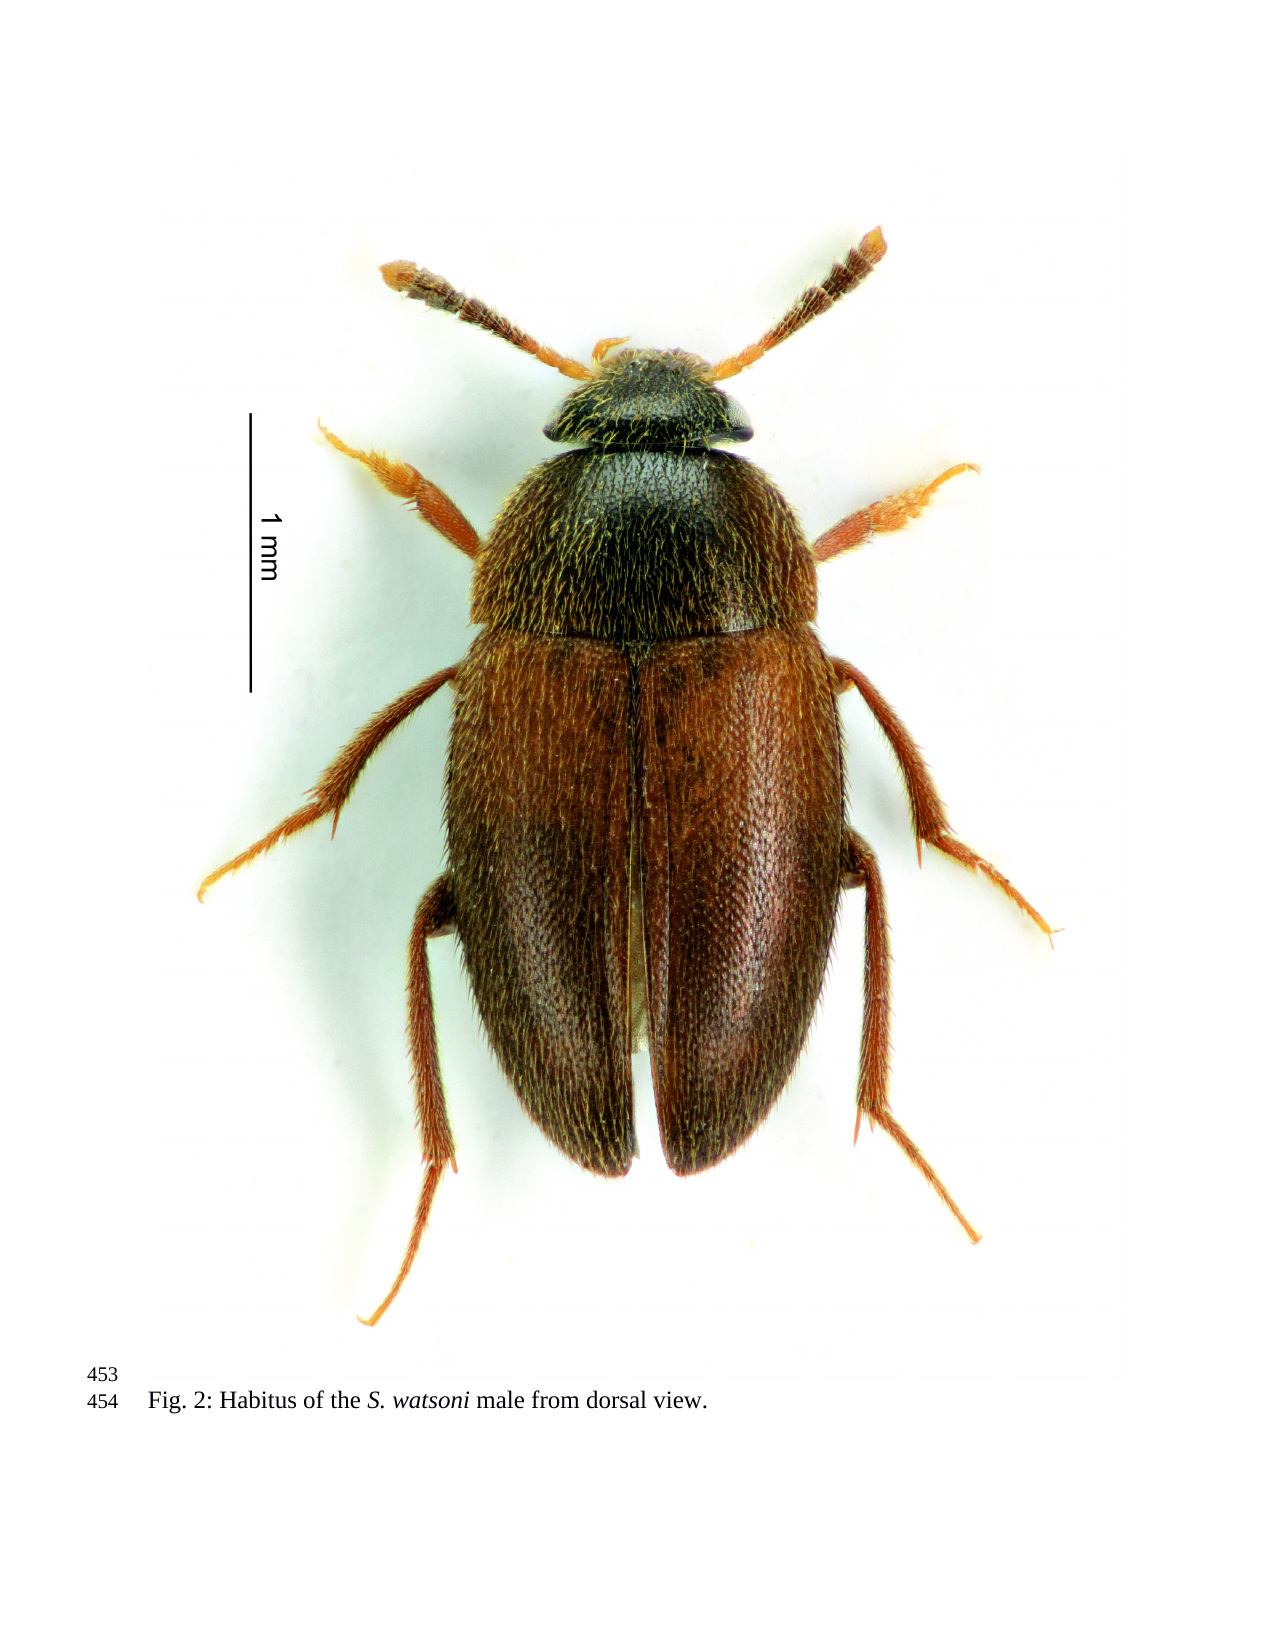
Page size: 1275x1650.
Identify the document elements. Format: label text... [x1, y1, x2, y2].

picture [147, 147, 1126, 1381]
